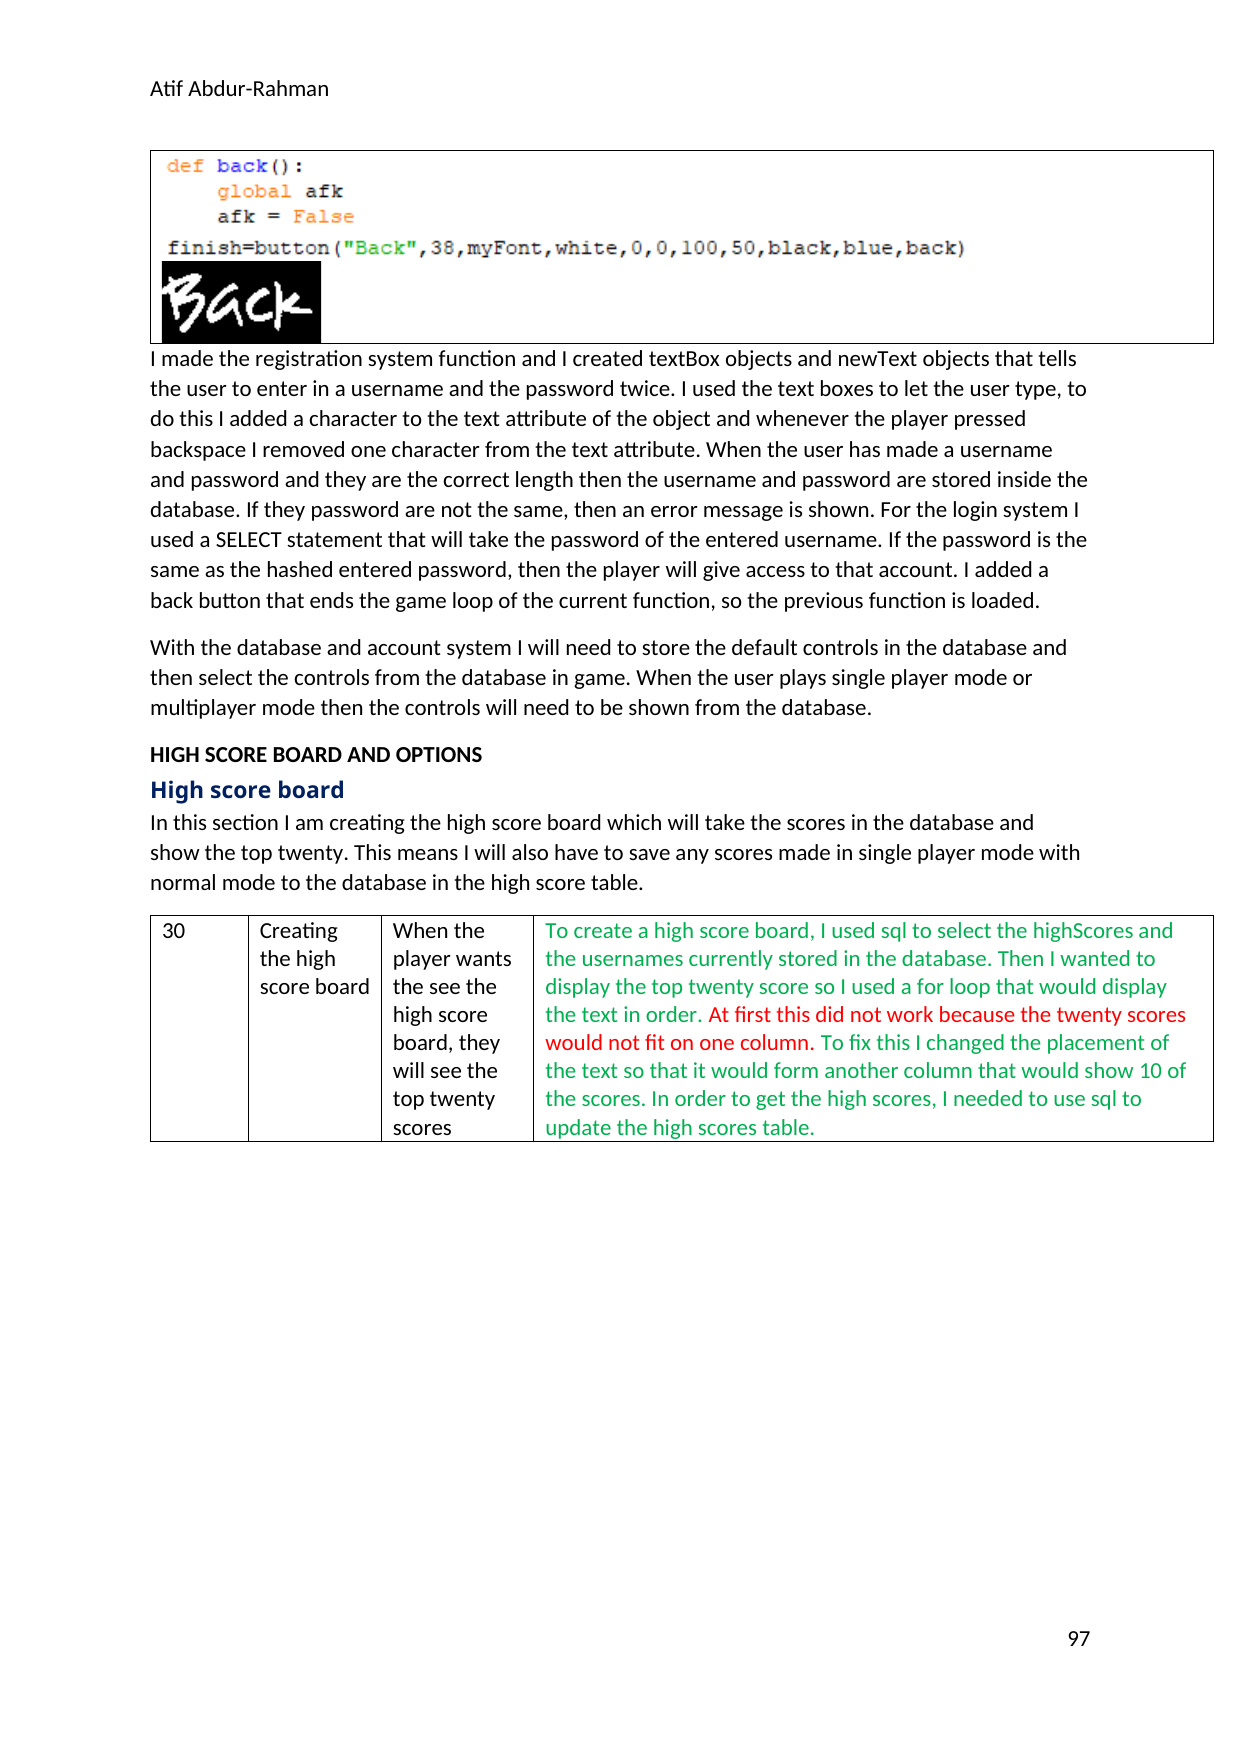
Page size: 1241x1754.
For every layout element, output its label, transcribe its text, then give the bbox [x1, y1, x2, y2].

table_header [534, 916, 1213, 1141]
subtitle High score board [150, 774, 1090, 806]
subtitle HIGH SCORE BOARD AND OPTIONS [150, 740, 1090, 768]
text In this section I am creating the high score board which will take the scores in the database and show the top twenty. This means I will also have to save any scores made in single player mode with normal mode to the database in the high score table. [150, 808, 1090, 897]
text I made the registration system function and I created textBox objects and newText objects that tells the user to enter in a username and the password twice. I used the text boxes to let the user type, to do this I added a character to the text attribute of the object and whenever the player pressed backspace I removed one character from the text attribute. When the user has made a username and password and they are the correct length then the username and password are stored inside the database. If they password are not the same, then an error message is shown. For the login system I used a SELECT statement that will take the password of the entered username. If the password is the same as the hashed entered password, then the player will give access to that account. I added a back button that ends the game loop of the current function, so the previous function is loaded. [150, 344, 1090, 614]
picture [161, 151, 968, 344]
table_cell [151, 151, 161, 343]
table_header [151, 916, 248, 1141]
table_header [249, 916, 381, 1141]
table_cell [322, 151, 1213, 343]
text With the database and account system I will need to store the default controls in the database and then select the controls from the database in game. When the user plays single player mode or multiplayer mode then the controls will need to be shown from the database. [150, 633, 1090, 721]
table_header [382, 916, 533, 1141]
